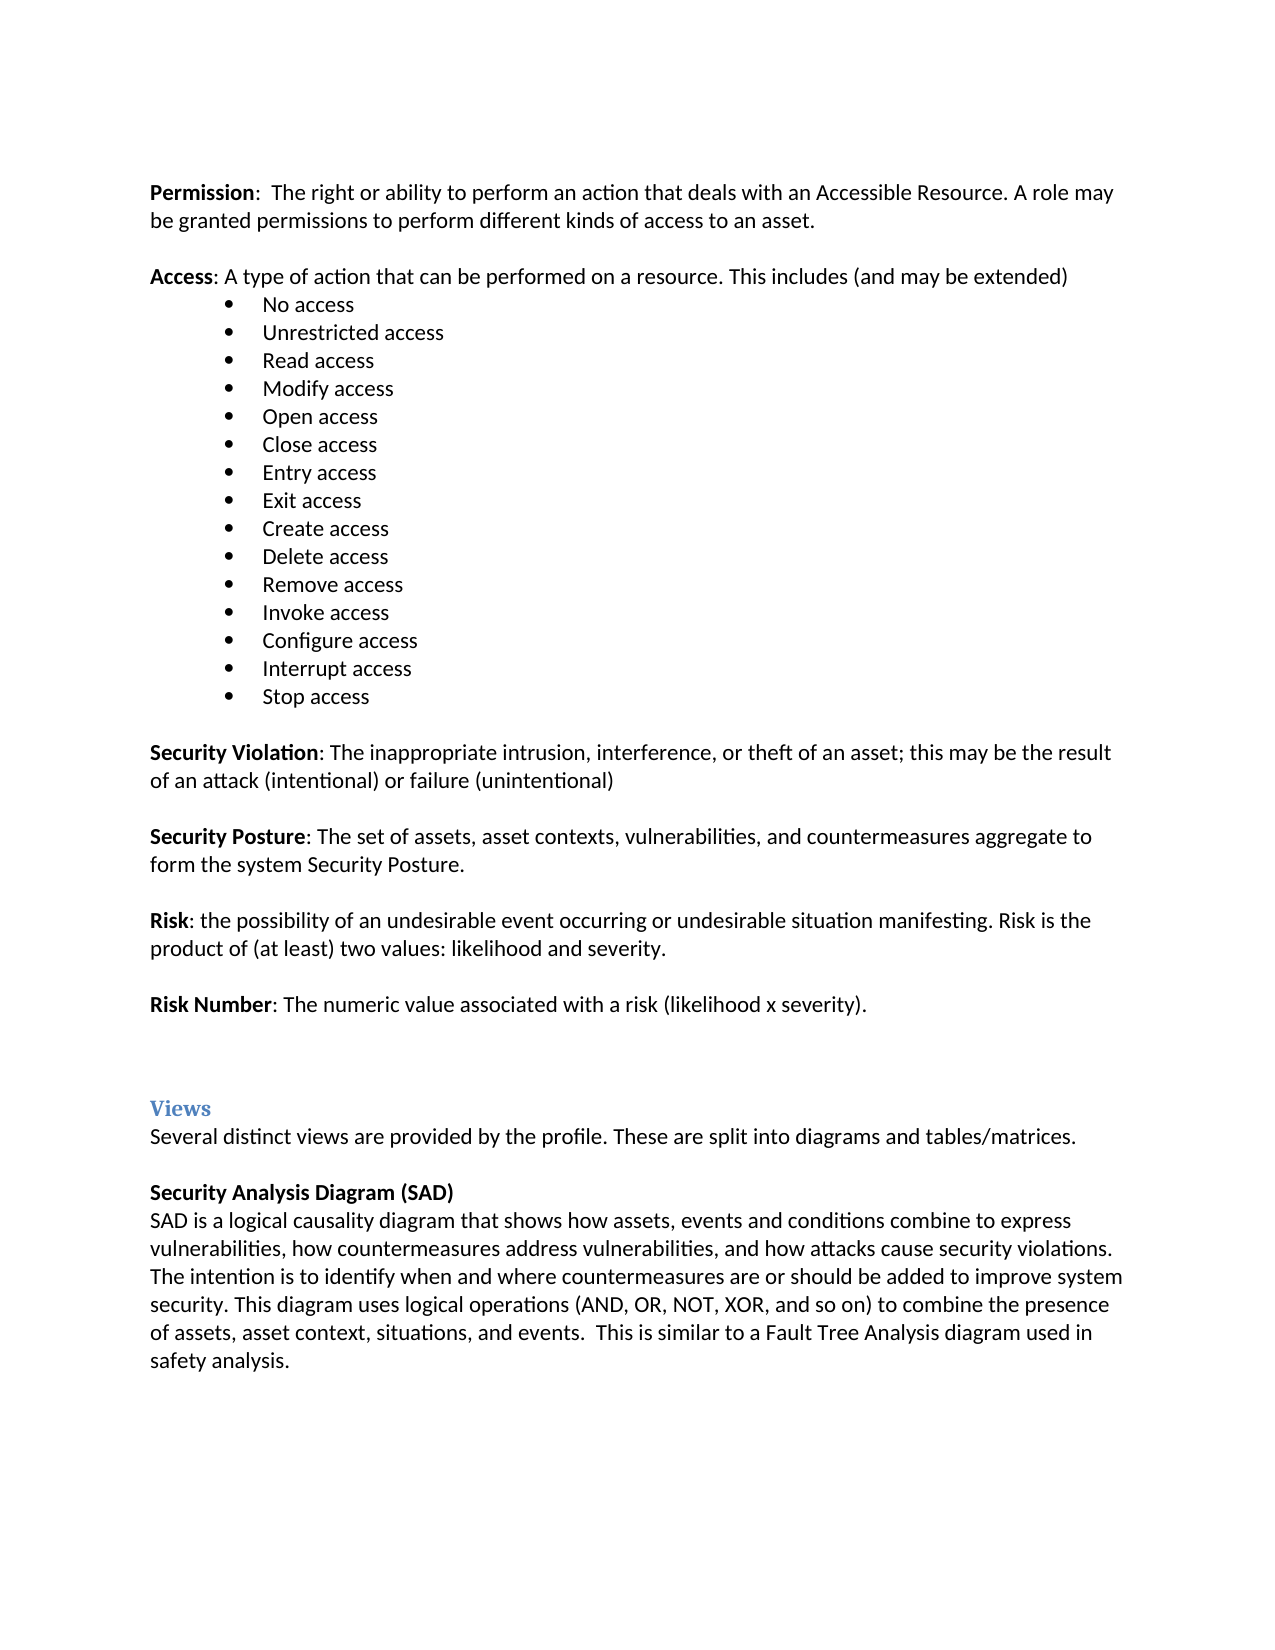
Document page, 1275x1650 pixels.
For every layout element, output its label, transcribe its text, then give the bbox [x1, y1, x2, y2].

text Security Violation: The inappropriate intrusion, interference, or theft of an asset; this may be the result of an attack (intentional) or failure (unintentional) [150, 738, 1125, 794]
list Interrupt access [225, 654, 1125, 682]
text SAD is a logical causality diagram that shows how assets, events and conditions combine to express vulnerabilities, how countermeasures address vulnerabilities, and how attacks cause security violations. The intention is to identify when and where countermeasures are or should be added to improve system security. This diagram uses logical operations (AND, OR, NOT, XOR, and so on) to combine the presence of assets, asset context, situations, and events. This is similar to a Fault Tree Analysis diagram used in safety analysis. [150, 1206, 1125, 1374]
list Close access [225, 430, 1125, 458]
text Several distinct views are provided by the profile. These are split into diagrams and tables/matrices. [150, 1122, 1125, 1150]
list Exit access [225, 486, 1125, 514]
list Delete access [225, 542, 1125, 570]
list Unrestricted access [225, 318, 1125, 346]
text Risk: the possibility of an undesirable event occurring or undesirable situation manifesting. Risk is the product of (at least) two values: likelihood and severity. [150, 907, 1125, 963]
text Security Posture: The set of assets, asset contexts, vulnerabilities, and countermeasures aggregate to form the system Security Posture. [150, 822, 1125, 878]
list Read access [225, 346, 1125, 374]
text Access: A type of action that can be performed on a resource. This includes (and may be extended) [150, 262, 1125, 290]
list Entry access [225, 458, 1125, 486]
list Modify access [225, 374, 1125, 402]
list Create access [225, 514, 1125, 542]
text Security Analysis Diagram (SAD) [150, 1178, 1125, 1206]
list Open access [225, 402, 1125, 430]
text Permission: The right or ability to perform an action that deals with an Accessible Resource. A role may be granted permissions to perform different kinds of access to an asset. [150, 178, 1125, 234]
list Configure access [225, 626, 1125, 654]
subtitle Views [150, 1096, 1125, 1122]
list Remove access [225, 570, 1125, 598]
list Stop access [225, 682, 1125, 710]
list No access [225, 290, 1125, 318]
text Risk Number: The numeric value associated with a risk (likelihood x severity). [150, 991, 1125, 1019]
list Invoke access [225, 598, 1125, 626]
